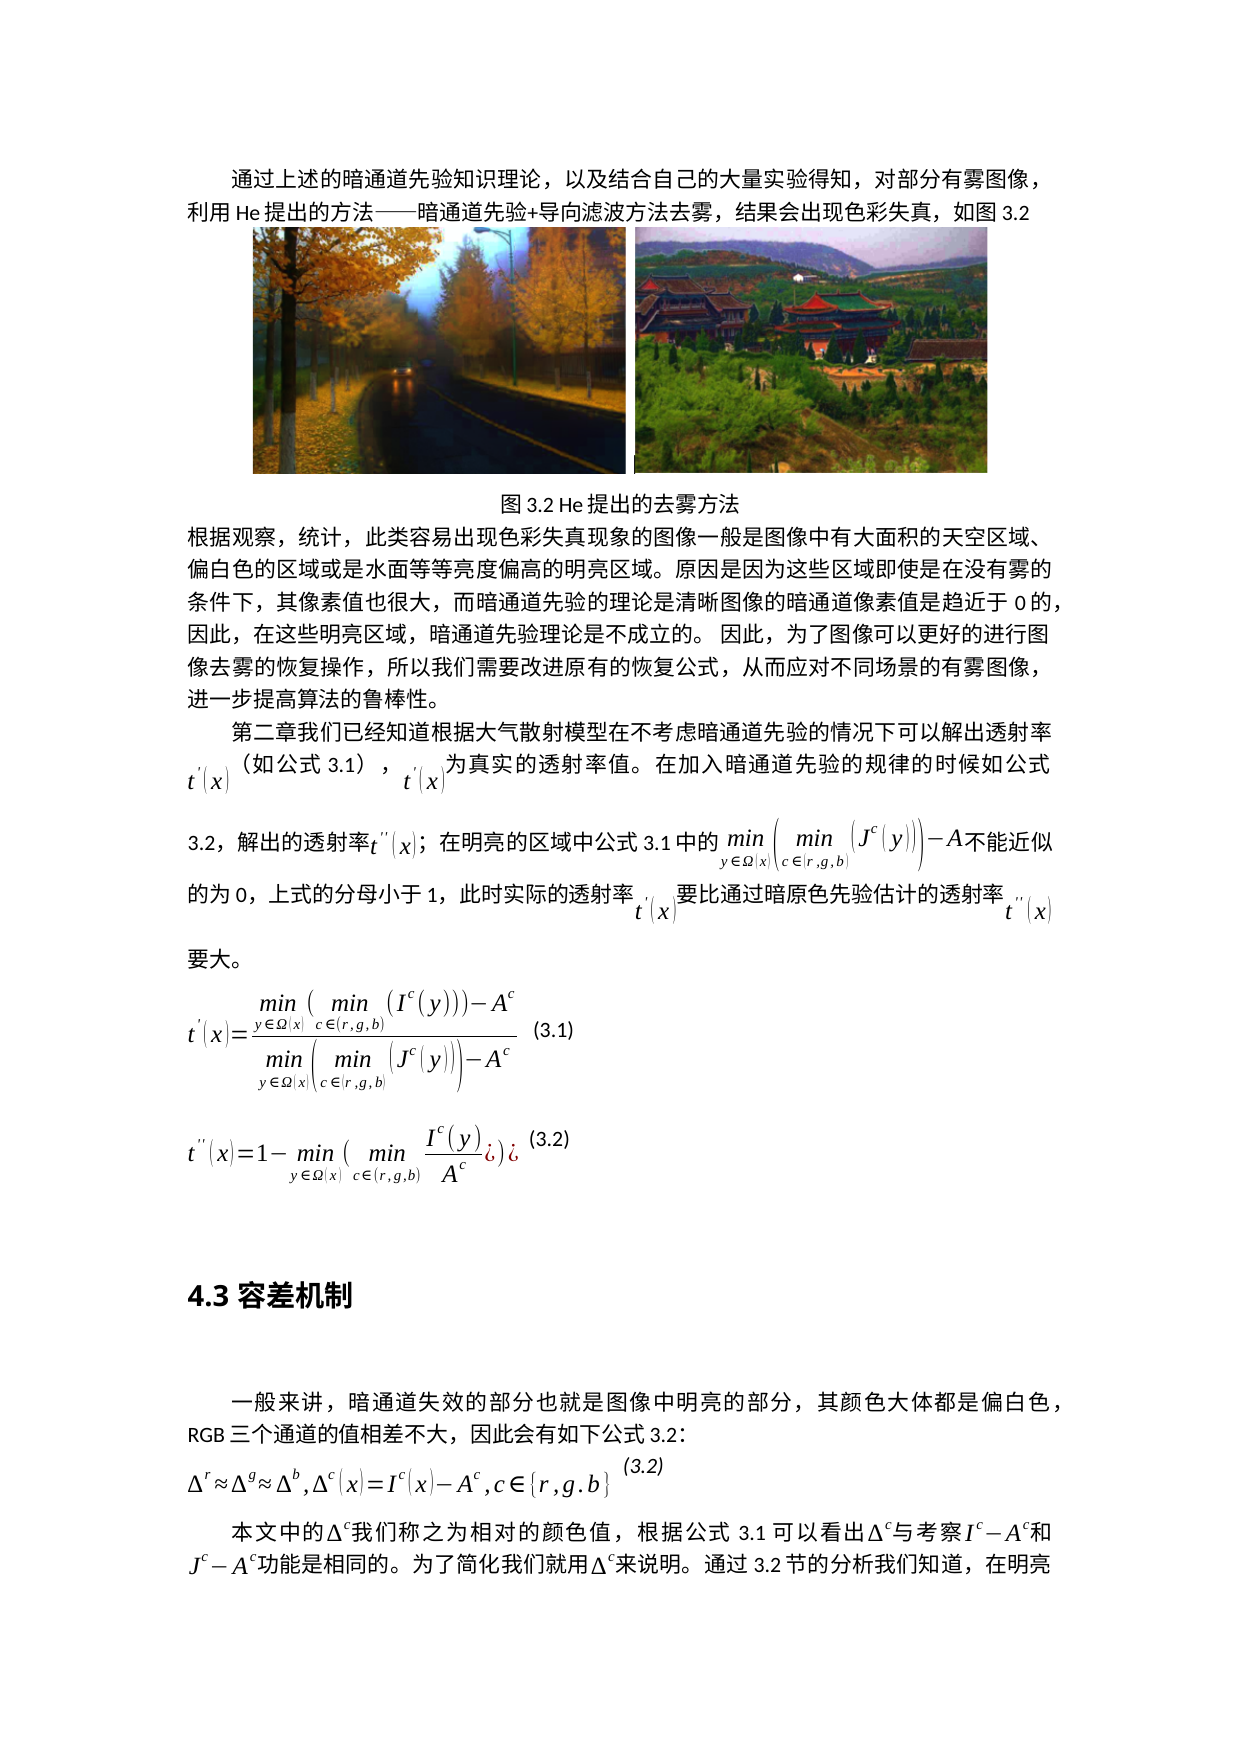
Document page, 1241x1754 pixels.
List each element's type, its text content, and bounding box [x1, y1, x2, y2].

text 图3.2 He提出的去雾方法 [187, 487, 1053, 519]
subtitle 4.3 容差机制 [187, 1262, 1053, 1327]
text (3.1) [187, 974, 1053, 1104]
text 第二章我们已经知道根据大气散射模型在不考虑暗通道先验的情况下可以解出透射率（如公式3.1），为真实的透射率值。在加入暗通道先验的规律的时候如公式3.2，解出的透射率；在明亮的区域中公式3.1中的不能近似的为0，上式的分母小于1，此时实际的透射率要比通过暗原色先验估计的透射率要大。 [187, 714, 1053, 974]
text 根据观察，统计，此类容易出现色彩失真现象的图像一般是图像中有大面积的天空区域、偏白色的区域或是水面等等亮度偏高的明亮区域。原因是因为这些区域即使是在没有雾的条件下，其像素值也很大，而暗通道先验的理论是清晰图像的暗通道像素值是趋近于0的，因此，在这些明亮区域，暗通道先验理论是不成立的。 因此，为了图像可以更好的进行图像去雾的恢复操作，所以我们需要改进原有的恢复公式，从而应对不同场景的有雾图像，进一步提高算法的鲁棒性。 [187, 519, 1053, 714]
text 一般来讲，暗通道失效的部分也就是图像中明亮的部分，其颜色大体都是偏白色，RGB三个通道的值相差不大，因此会有如下公式3.2： [187, 1384, 1053, 1449]
text (3.2) [187, 1104, 1053, 1202]
text (3.2) [187, 1449, 1053, 1514]
picture [252, 227, 988, 474]
text 通过上述的暗通道先验知识理论，以及结合自己的大量实验得知，对部分有雾图像，利用He提出的方法——暗通道先验+导向滤波方法去雾，结果会出现色彩失真，如图3.2 [187, 162, 1053, 227]
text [187, 1514, 1053, 1579]
